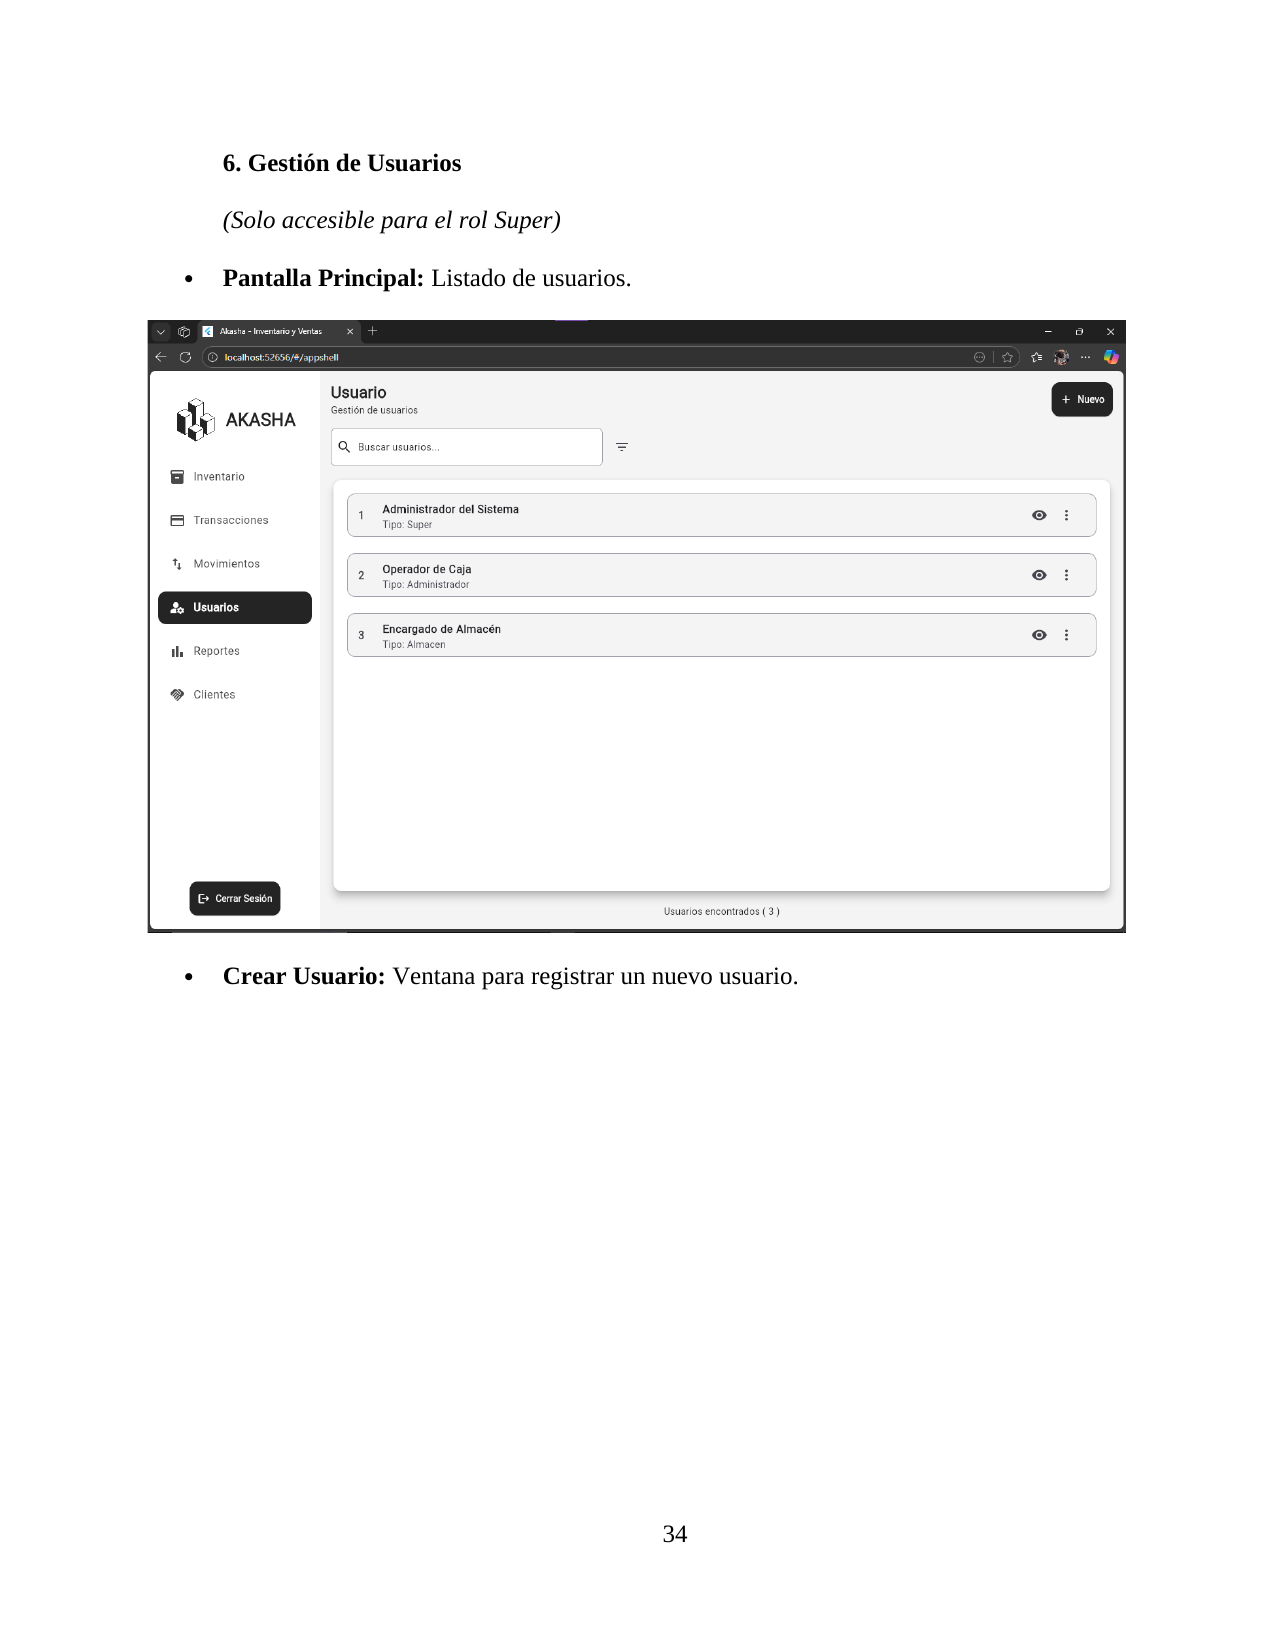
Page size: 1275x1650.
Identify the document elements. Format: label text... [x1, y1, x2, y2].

picture [147, 320, 1126, 933]
text (Solo accesible para el rol Super) [148, 205, 1127, 234]
list Pantalla Principal: Listado de usuarios. [185, 263, 1127, 291]
list Crear Usuario: Ventana para registrar un nuevo usuario. [185, 961, 1127, 990]
text 6. Gestión de Usuarios [148, 148, 1127, 176]
